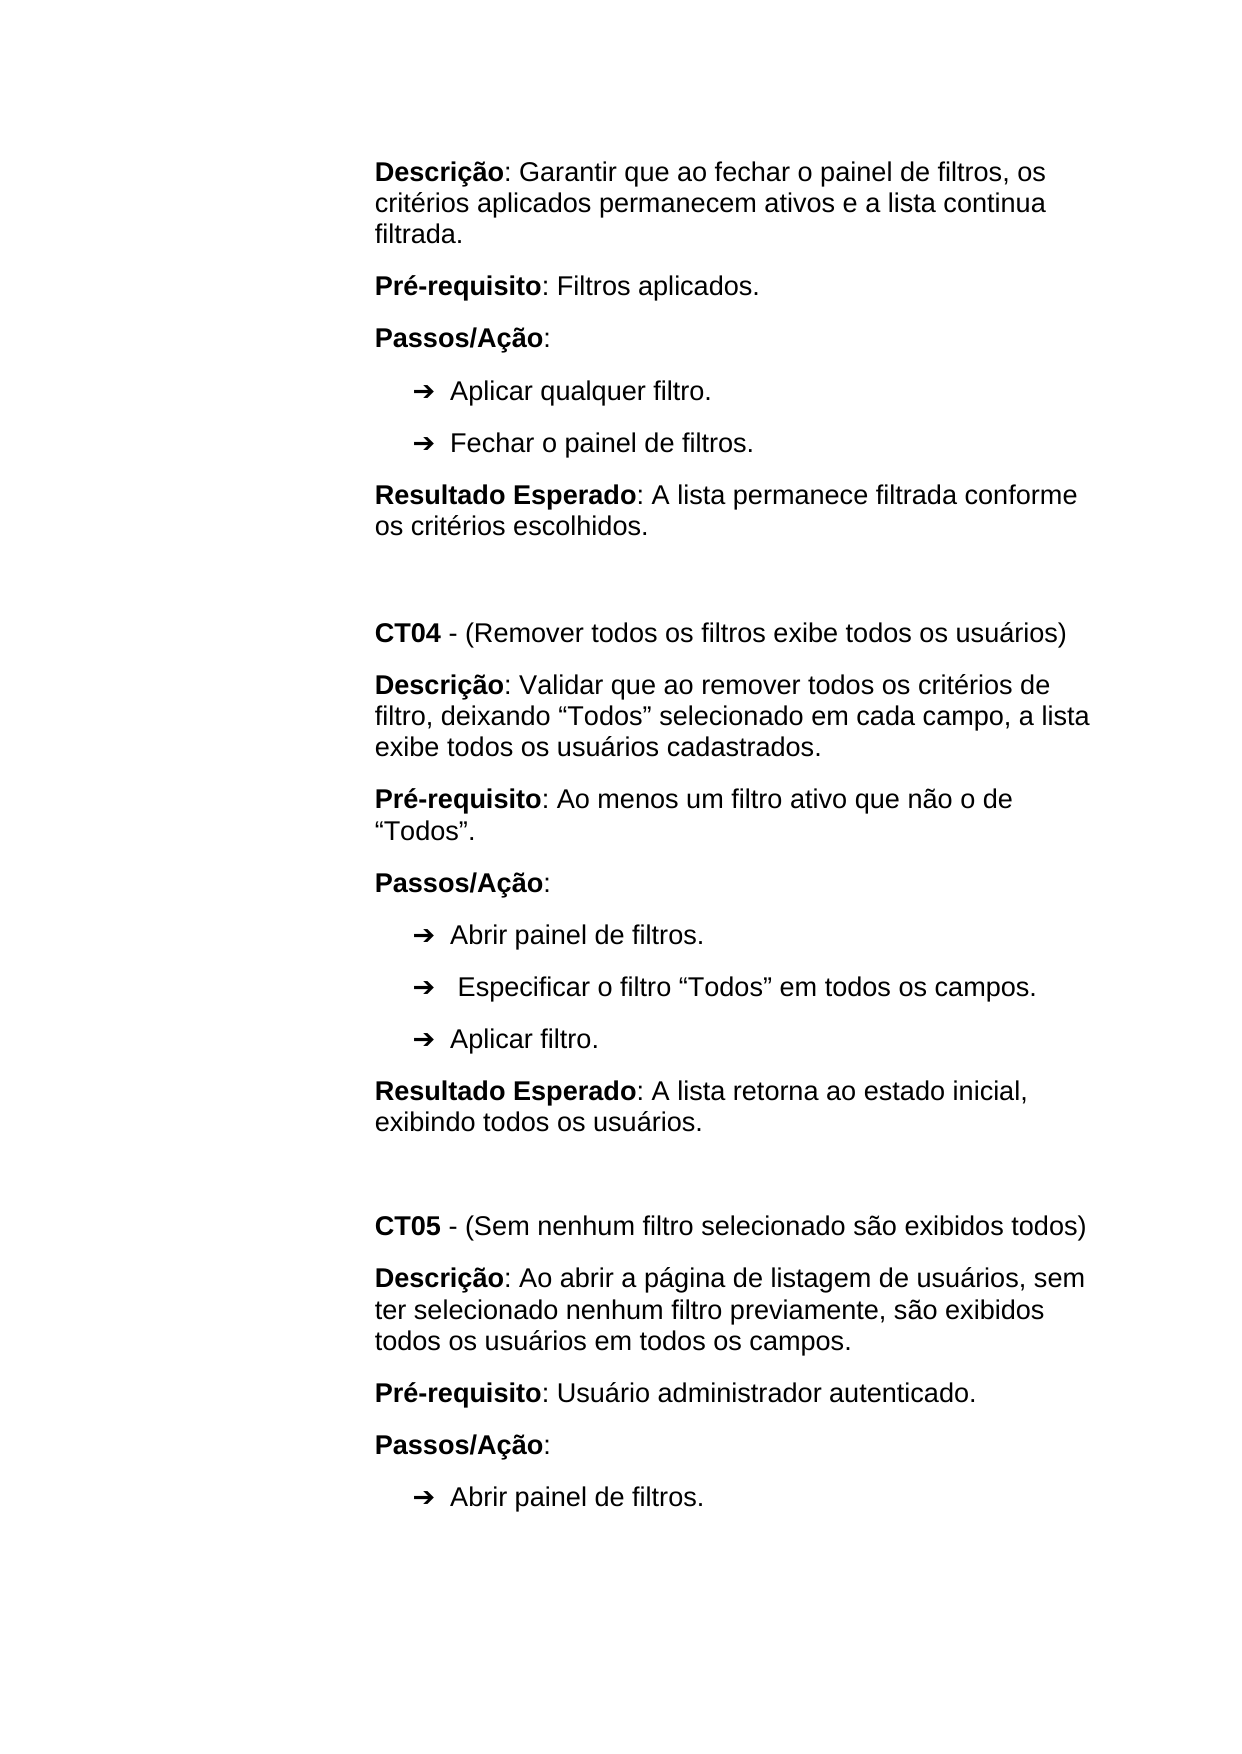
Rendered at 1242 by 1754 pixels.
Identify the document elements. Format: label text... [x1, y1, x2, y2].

text Passos/Ação: [374, 322, 1093, 354]
list Especificar o filtro “Todos” em todos os campos. [412, 971, 1093, 1002]
text Descrição: Validar que ao remover todos os critérios de filtro, deixando “Todos” selecionado em cada campo, a lista exibe todos os usuários cadastrados. [374, 669, 1093, 762]
text Passos/Ação: [374, 867, 1093, 898]
text CT05 - (Sem nenhum filtro selecionado são exibidos todos) [374, 1210, 1093, 1242]
text Pré-requisito: Ao menos um filtro ativo que não o de “Todos”. [374, 783, 1093, 846]
text Descrição: Garantir que ao fechar o painel de filtros, os critérios aplicados permanecem ativos e a lista continua filtrada. [374, 156, 1093, 249]
list Abrir painel de filtros. [412, 1481, 1093, 1512]
text Passos/Ação: [374, 1429, 1093, 1460]
list Abrir painel de filtros. [412, 919, 1093, 950]
text Pré-requisito: Usuário administrador autenticado. [374, 1377, 1093, 1408]
list Aplicar filtro. [412, 1023, 1093, 1054]
text Pré-requisito: Filtros aplicados. [374, 270, 1093, 302]
text Resultado Esperado: A lista retorna ao estado inicial, exibindo todos os usuários. [374, 1075, 1093, 1137]
text Resultado Esperado: A lista permanece filtrada conforme os critérios escolhidos. [374, 479, 1093, 541]
list Fechar o painel de filtros. [412, 427, 1093, 458]
text CT04 - (Remover todos os filtros exibe todos os usuários) [374, 617, 1093, 648]
text Descrição: Ao abrir a página de listagem de usuários, sem ter selecionado nenhum filtro previamente, são exibidos todos os usuários em todos os campos. [374, 1262, 1093, 1356]
list Aplicar qualquer filtro. [412, 374, 1093, 406]
